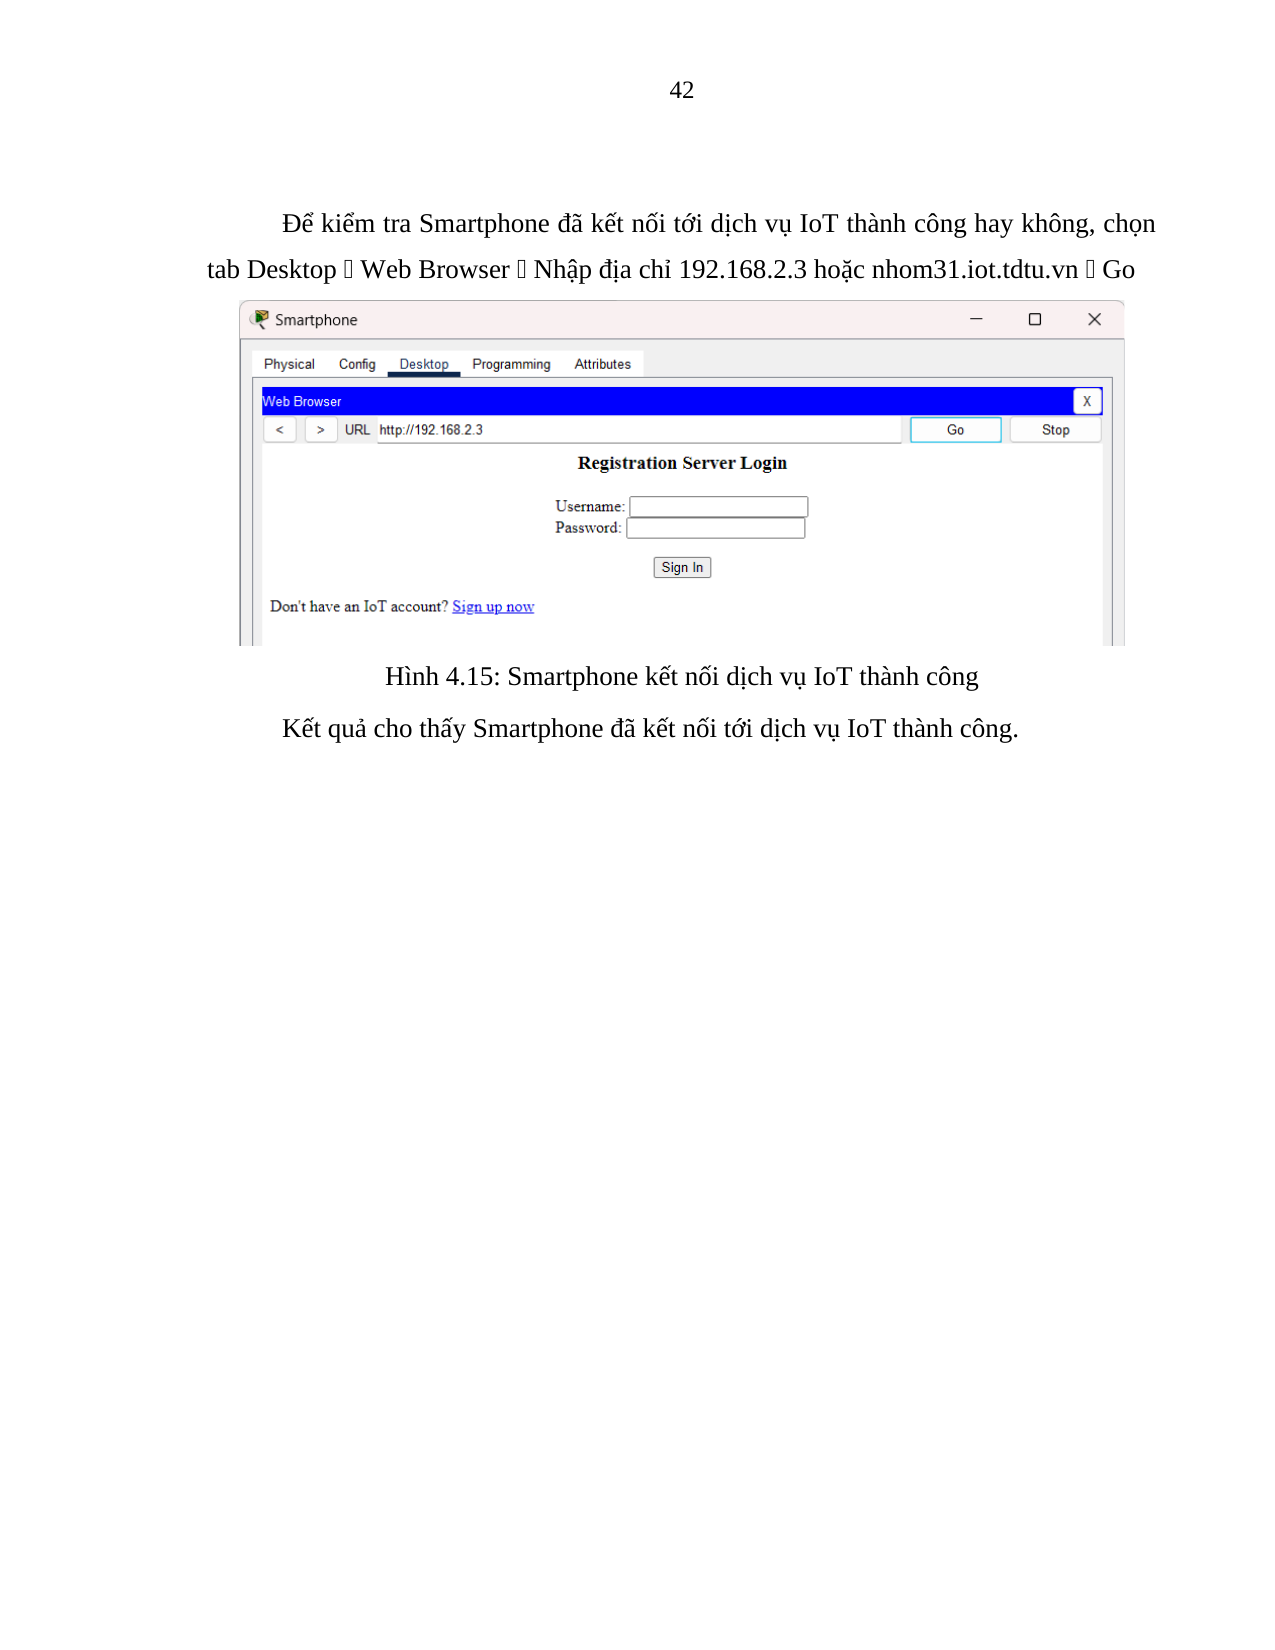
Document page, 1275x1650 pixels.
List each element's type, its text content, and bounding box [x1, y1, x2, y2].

picture [239, 300, 1125, 646]
text Để kiểm tra Smartphone đã kết nối tới dịch vụ IoT thành công hay không, chọn tab Desktop Web Browser Nhập địa chỉ 192.168.2.3 hoặc nhom31.iot.tdtu.vn Go [207, 207, 1157, 285]
text Kết quả cho thấy Smartphone đã kết nối tới dịch vụ IoT thành công. [207, 712, 1157, 744]
text Hình 4.15: Smartphone kết nối dịch vụ IoT thành công [207, 661, 1157, 692]
